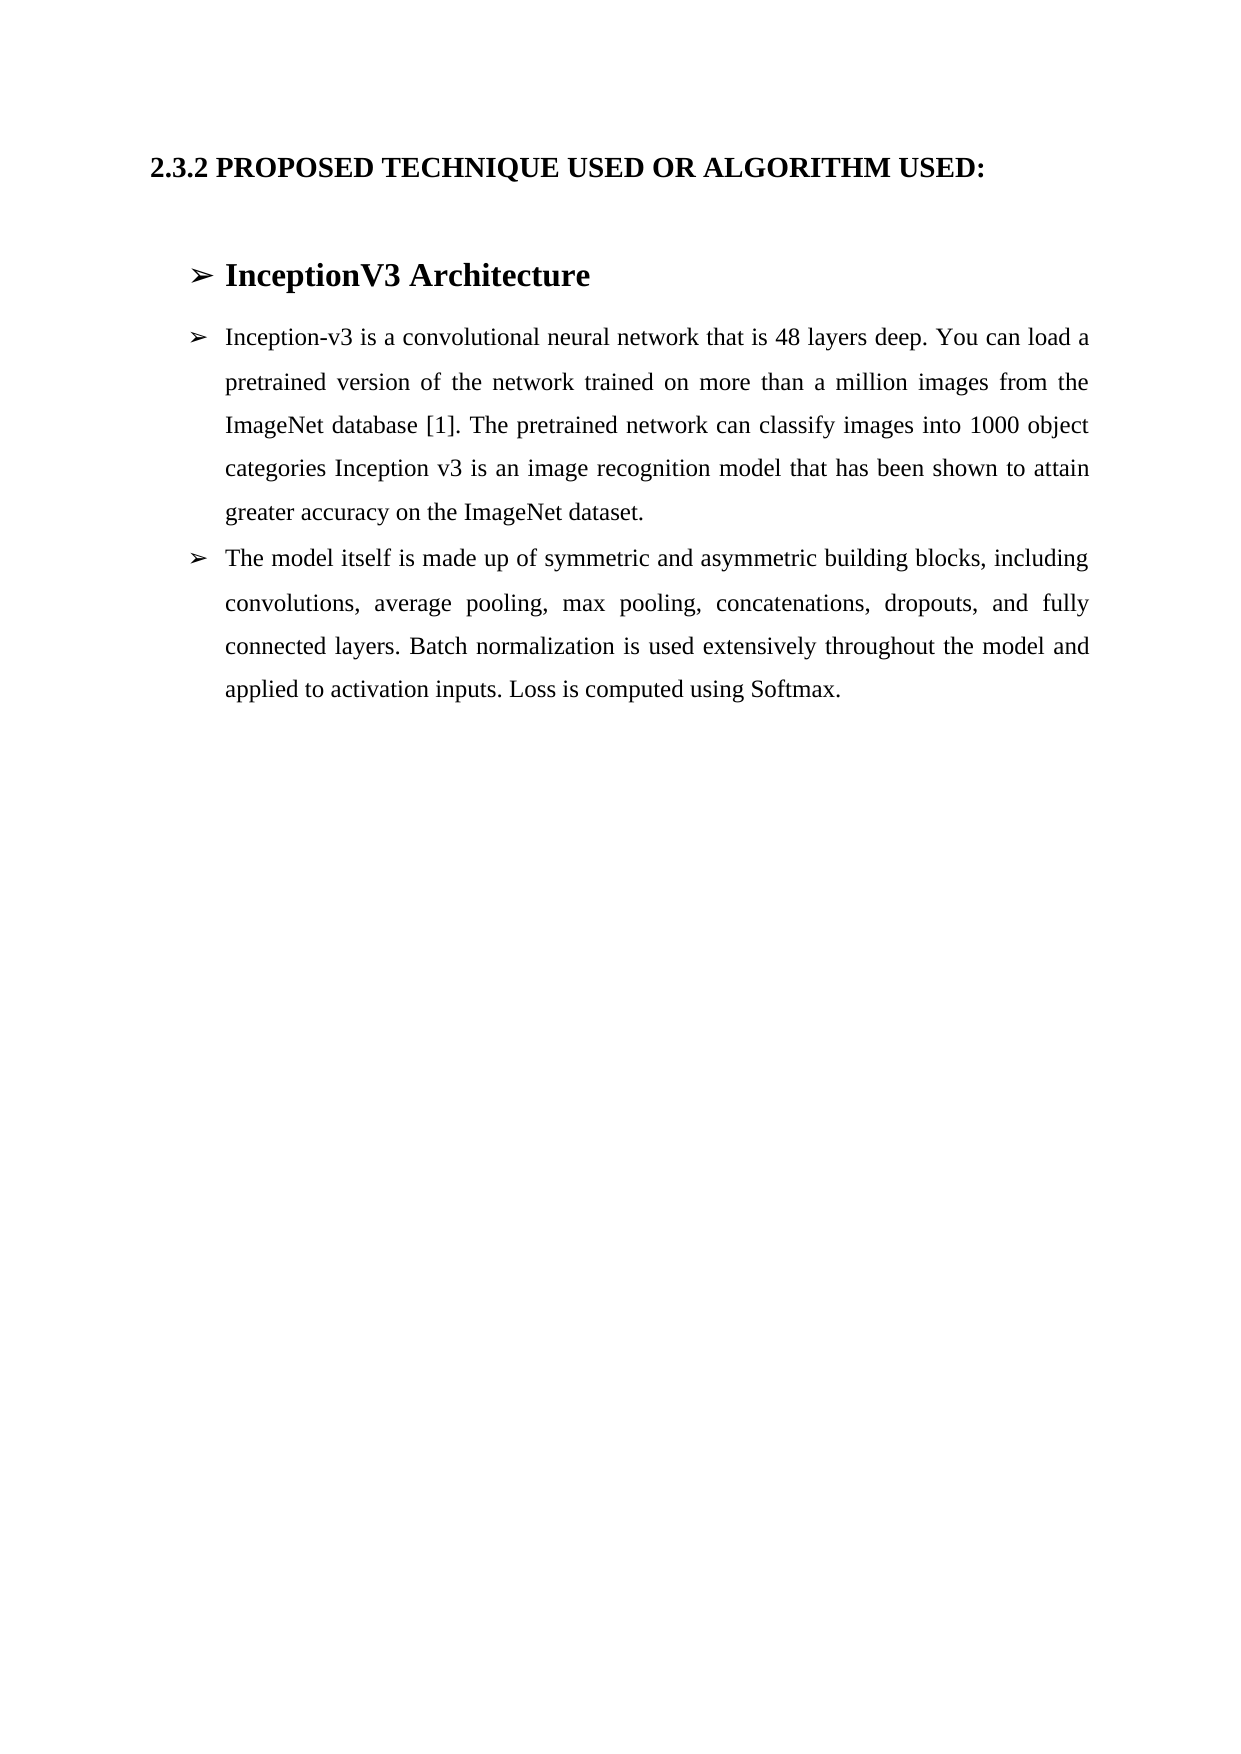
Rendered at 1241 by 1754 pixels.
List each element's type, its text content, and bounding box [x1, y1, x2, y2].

list The model itself is made up of symmetric and asymmetric building blocks, including convolutions, average pooling, max pooling, concatenations, dropouts, and fully connected layers. Batch normalization is used extensively throughout the model and applied to activation inputs. Loss is computed using Softmax. [187, 561, 1090, 724]
list Inception-v3 is a convolutional neural network that is 48 layers deep. You can load a pretrained version of the network trained on more than a million images from the ImageNet database [1]. The pretrained network can classify images into 1000 object categories Inception v3 is an image recognition model that has been shown to attain greater accuracy on the ImageNet dataset. [187, 319, 1090, 525]
text 2.3.2 PROPOSED TECHNIQUE USED OR ALGORITHM USED: [150, 150, 1090, 183]
list InceptionV3 Architecture [187, 251, 1090, 296]
